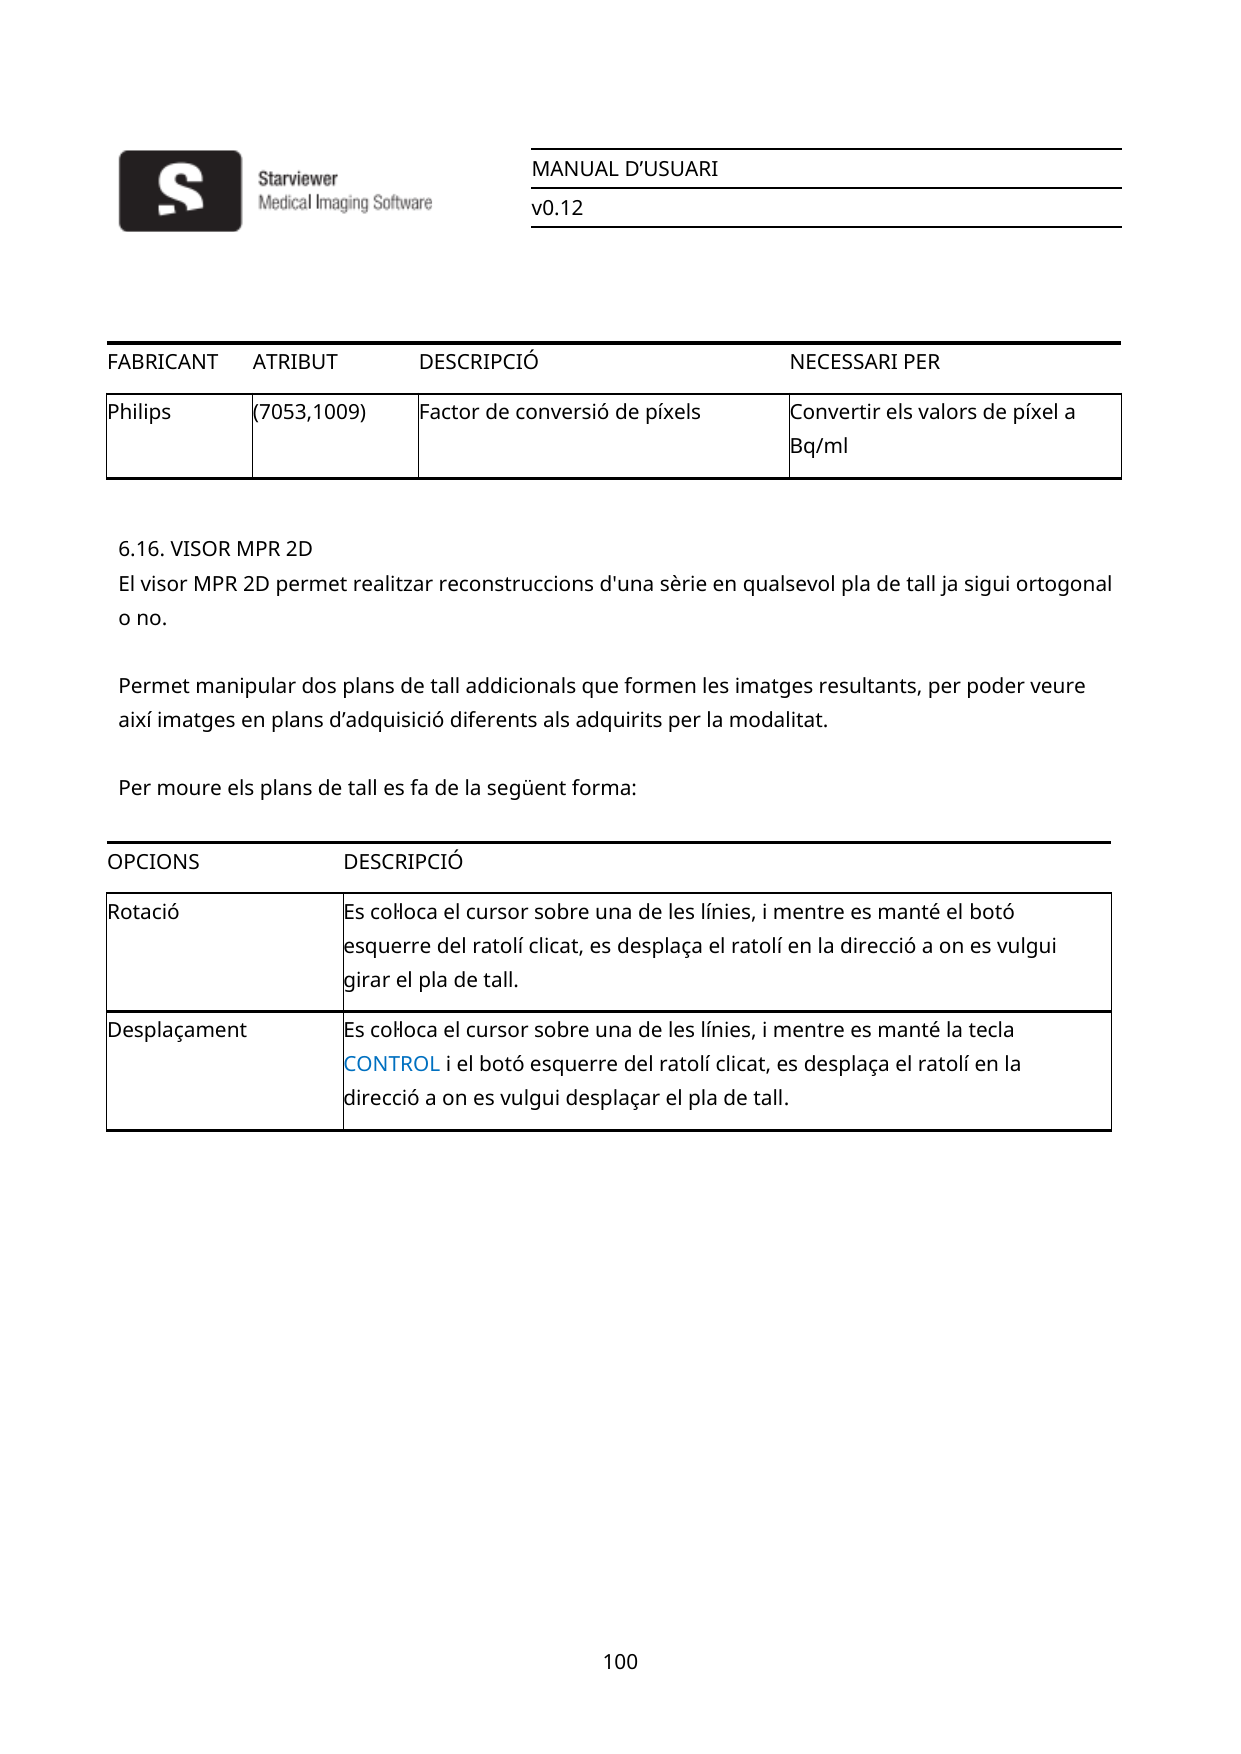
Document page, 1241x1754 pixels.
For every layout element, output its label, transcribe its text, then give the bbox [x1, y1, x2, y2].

table_cell Convertir els valors de píxel a Bq/ml [790, 395, 1121, 477]
table_cell Philips [107, 395, 252, 477]
table_cell (7053,1009) [253, 395, 418, 477]
table_header descripció [419, 345, 789, 392]
table_header atribut [253, 345, 418, 392]
text El visor MPR 2D permet realitzar reconstruccions d'una sèrie en qualsevol pla de tall ja sigui ortogonal o no. [118, 569, 1122, 631]
table_header opcions [107, 844, 343, 892]
table_header Fabricant [107, 345, 253, 392]
table_header descripció [343, 844, 1111, 892]
table_cell Es col·loca el cursor sobre una de les línies, i mentre es manté la tecla CONTROL i el botó esquerre del ratolí clicat, es desplaça el ratolí en la direcció a on es vulgui desplaçar el pla de tall. [344, 1013, 1111, 1128]
table_cell Desplaçament [107, 1013, 343, 1128]
subtitle Visor MPR 2D [118, 534, 1122, 563]
text Permet manipular dos plans de tall addicionals que formen les imatges resultants, per poder veure així imatges en plans d’adquisició diferents als adquirits per la modalitat. [118, 671, 1122, 733]
table_header Necessari per [789, 345, 1121, 392]
text Per moure els plans de tall es fa de la següent forma: [118, 773, 1122, 801]
table_cell Factor de conversió de píxels [419, 395, 789, 477]
table_cell Rotació [107, 894, 343, 1010]
table_cell Es col·loca el cursor sobre una de les línies, i mentre es manté el botó esquerre del ratolí clicat, es desplaça el ratolí en la direcció a on es vulgui girar el pla de tall. [344, 894, 1111, 1010]
